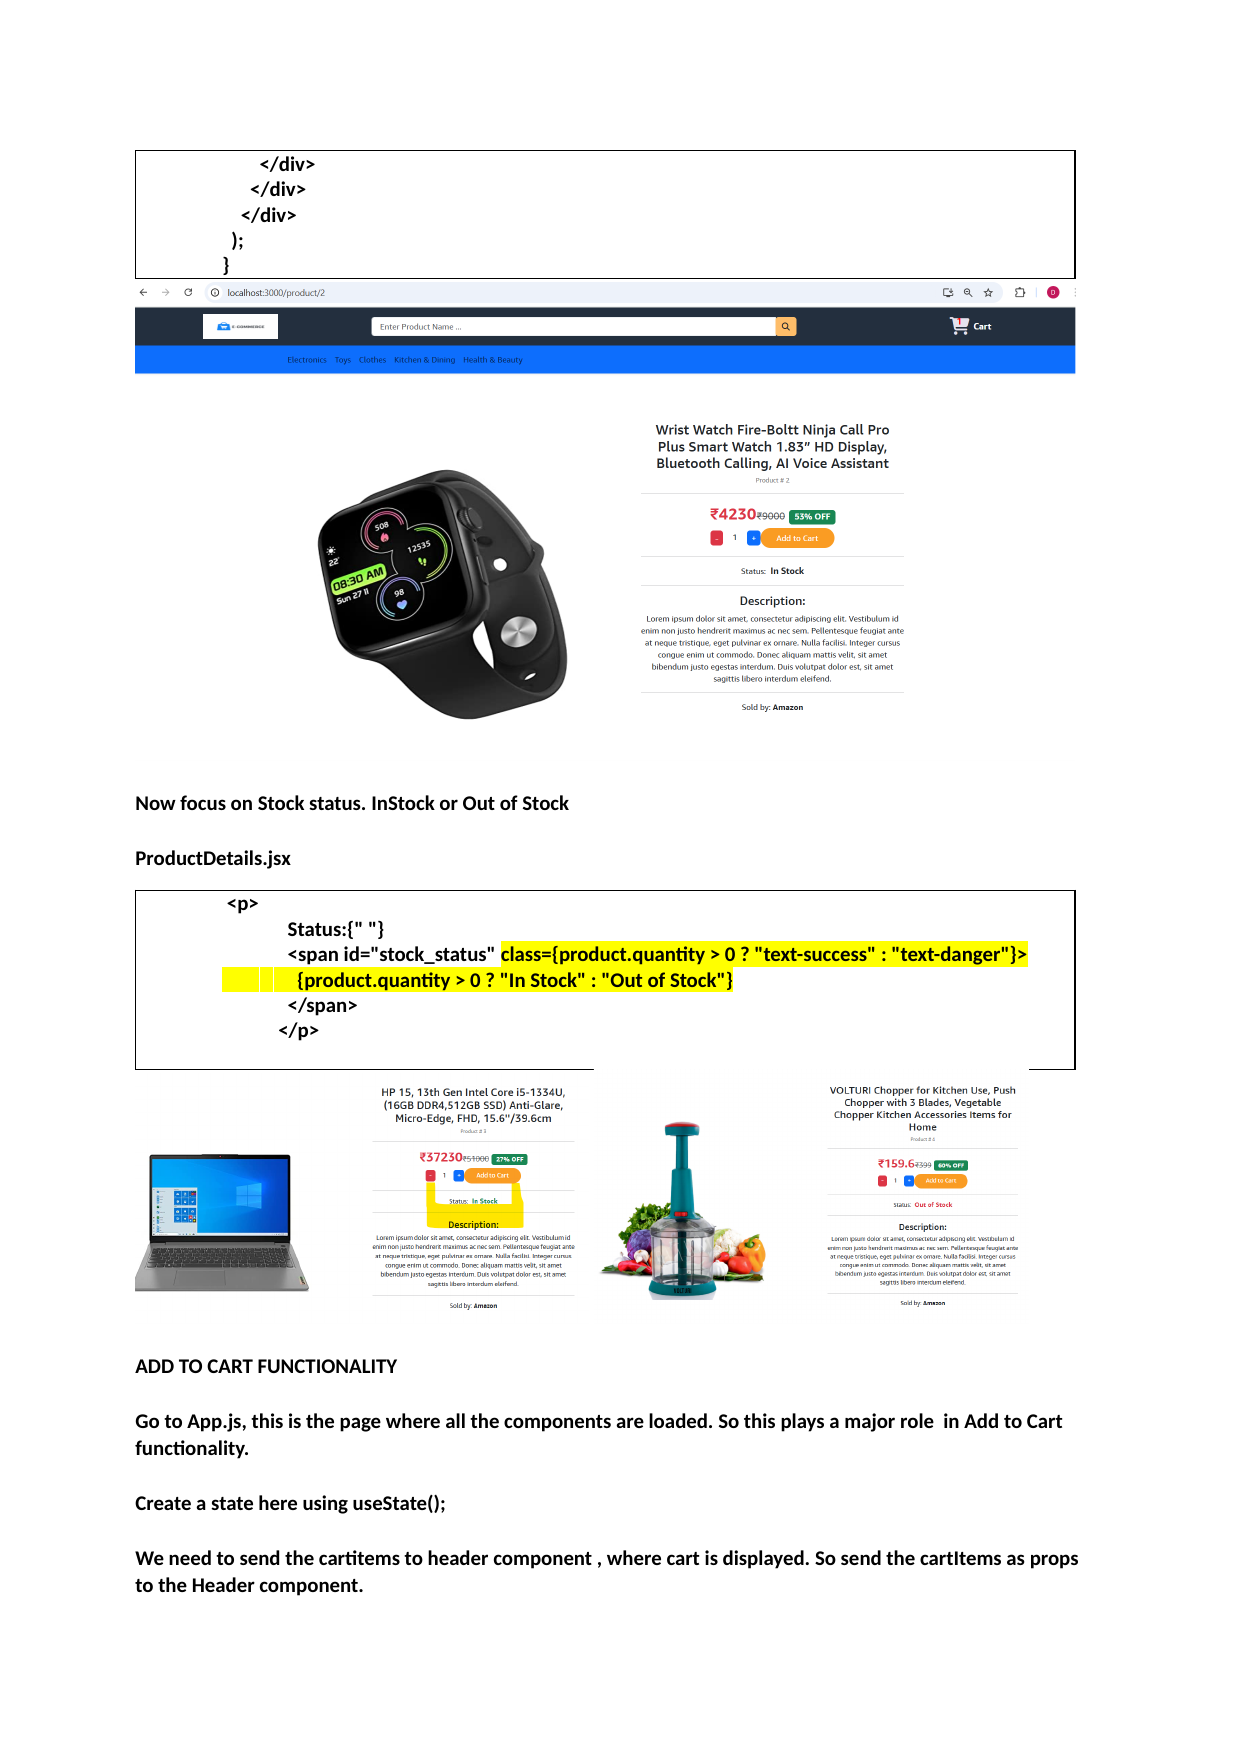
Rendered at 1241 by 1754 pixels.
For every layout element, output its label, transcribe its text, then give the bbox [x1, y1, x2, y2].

picture [135, 1073, 590, 1324]
list Go to App.js, this is the page where all the components are loaded. So this plays a major role in Add to Cart functionality. [135, 1408, 1090, 1461]
picture [593, 1069, 1029, 1324]
list Create a state here using useState(); [135, 1490, 1090, 1515]
list We need to send the cartitems to header component , where cart is displayed. So send the cartItems as props to the Header component. [135, 1545, 1090, 1598]
list ProductDetails.jsx [135, 845, 1090, 871]
list ADD TO CART FUNCTIONALITY [135, 1353, 1090, 1378]
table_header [136, 151, 1074, 278]
picture [135, 279, 1076, 761]
list Now focus on Stock status. InStock or Out of Stock [135, 791, 1090, 816]
table_header <p> Status:{" "} <span id="stock_status" class={product.quantity > 0 ? "text-success" : "text-danger"}> {product.quantity > 0 ? "In Stock" : "Out of Stock"} </span> </p> [136, 891, 1074, 1068]
